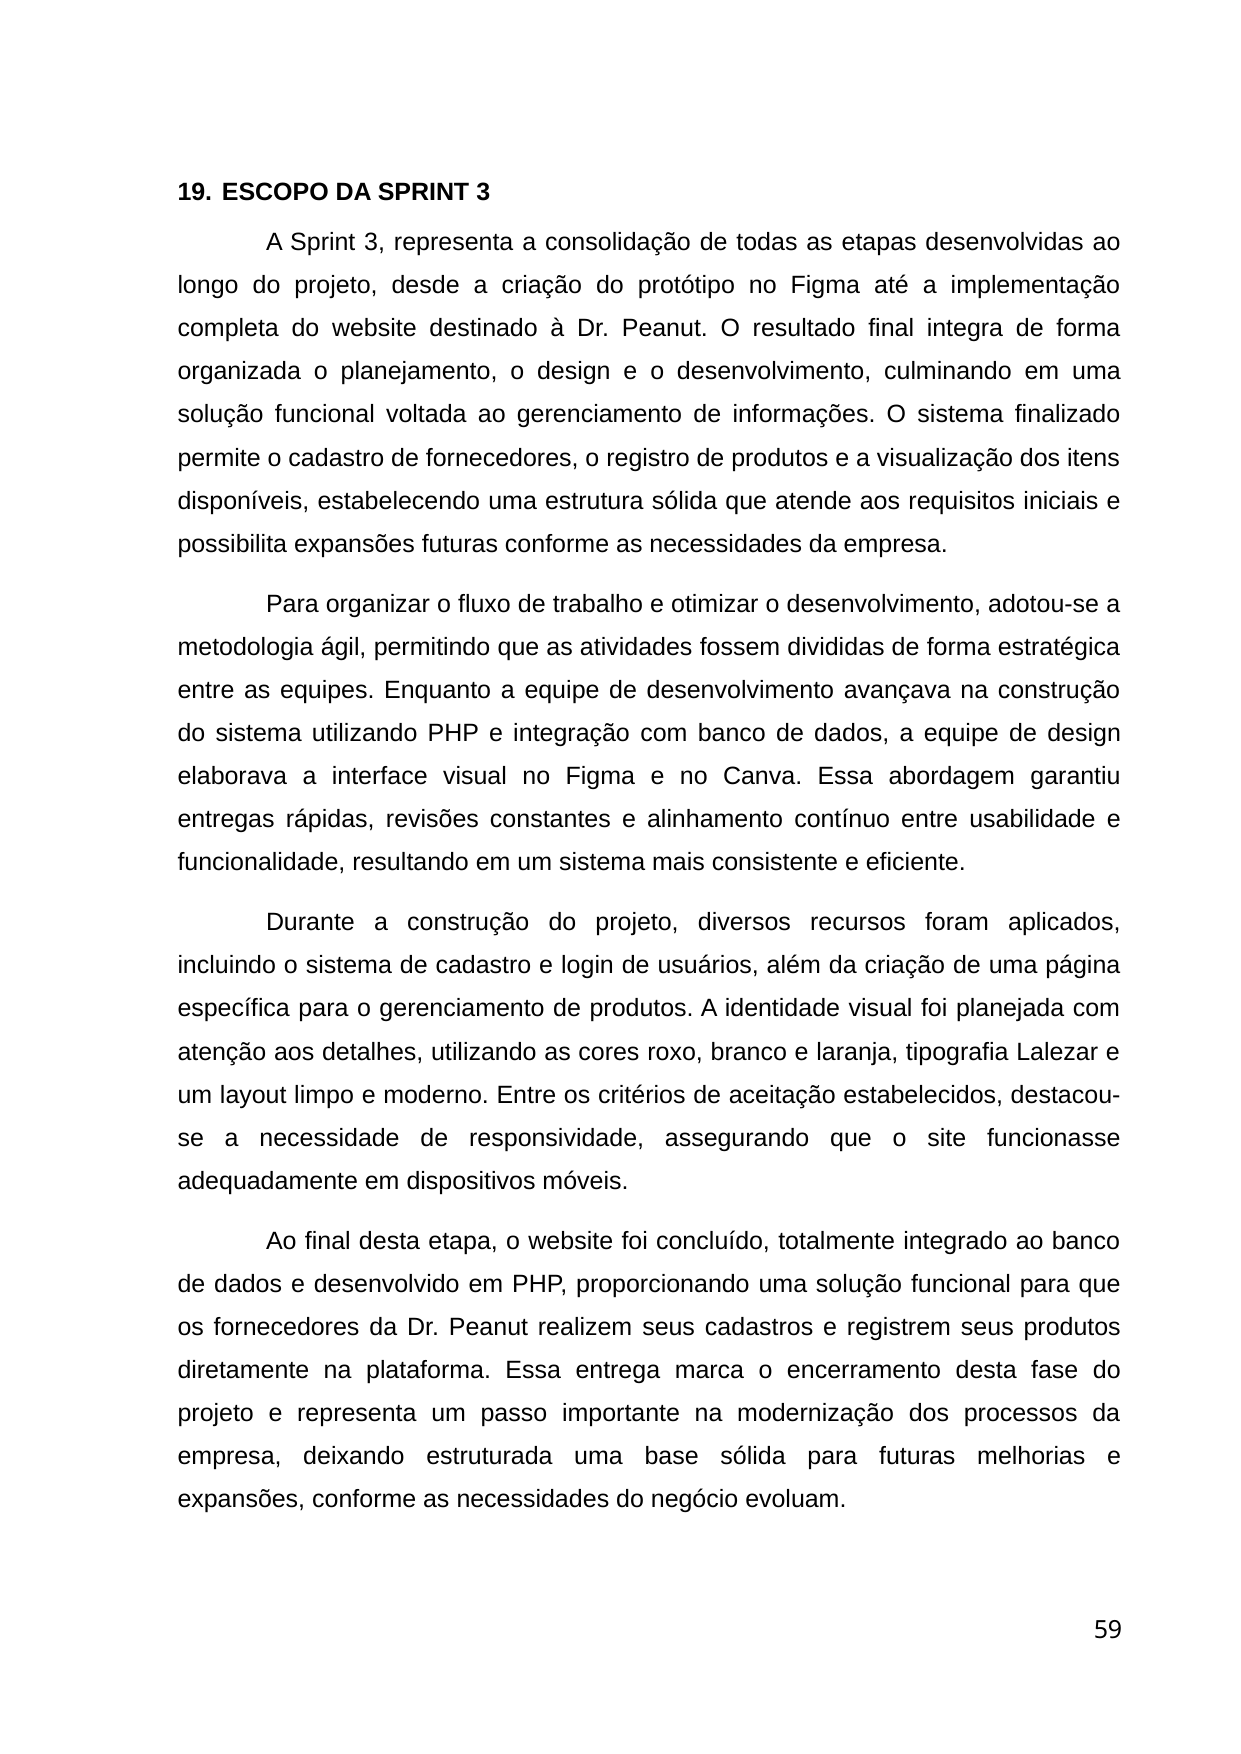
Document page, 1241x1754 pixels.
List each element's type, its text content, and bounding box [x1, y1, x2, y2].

text Durante a construção do projeto, diversos recursos foram aplicados, incluindo o sistema de cadastro e login de usuários, além da criação de uma página específica para o gerenciamento de produtos. A identidade visual foi planejada com atenção aos detalhes, utilizando as cores roxo, branco e laranja, tipografia Lalezar e um layout limpo e moderno. Entre os critérios de aceitação estabelecidos, destacou-se a necessidade de responsividade, assegurando que o site funcionasse adequadamente em dispositivos móveis. [177, 907, 1122, 1194]
text A Sprint 3, representa a consolidação de todas as etapas desenvolvidas ao longo do projeto, desde a criação do protótipo no Figma até a implementação completa do website destinado à Dr. Peanut. O resultado final integra de forma organizada o planejamento, o design e o desenvolvimento, culminando em uma solução funcional voltada ao gerenciamento de informações. O sistema finalizado permite o cadastro de fornecedores, o registro de produtos e a visualização dos itens disponíveis, estabelecendo uma estrutura sólida que atende aos requisitos iniciais e possibilita expansões futuras conforme as necessidades da empresa. [177, 227, 1122, 557]
list ESCOPO DA SPRINT 3 [177, 177, 1122, 206]
text Para organizar o fluxo de trabalho e otimizar o desenvolvimento, adotou-se a metodologia ágil, permitindo que as atividades fossem divididas de forma estratégica entre as equipes. Enquanto a equipe de desenvolvimento avançava na construção do sistema utilizando PHP e integração com banco de dados, a equipe de design elaborava a interface visual no Figma e no Canva. Essa abordagem garantiu entregas rápidas, revisões constantes e alinhamento contínuo entre usabilidade e funcionalidade, resultando em um sistema mais consistente e eficiente. [177, 588, 1122, 876]
text Ao final desta etapa, o website foi concluído, totalmente integrado ao banco de dados e desenvolvido em PHP, proporcionando uma solução funcional para que os fornecedores da Dr. Peanut realizem seus cadastros e registrem seus produtos diretamente na plataforma. Essa entrega marca o encerramento desta fase do projeto e representa um passo importante na modernização dos processos da empresa, deixando estruturada uma base sólida para futuras melhorias e expansões, conforme as necessidades do negócio evoluam. [177, 1226, 1122, 1513]
